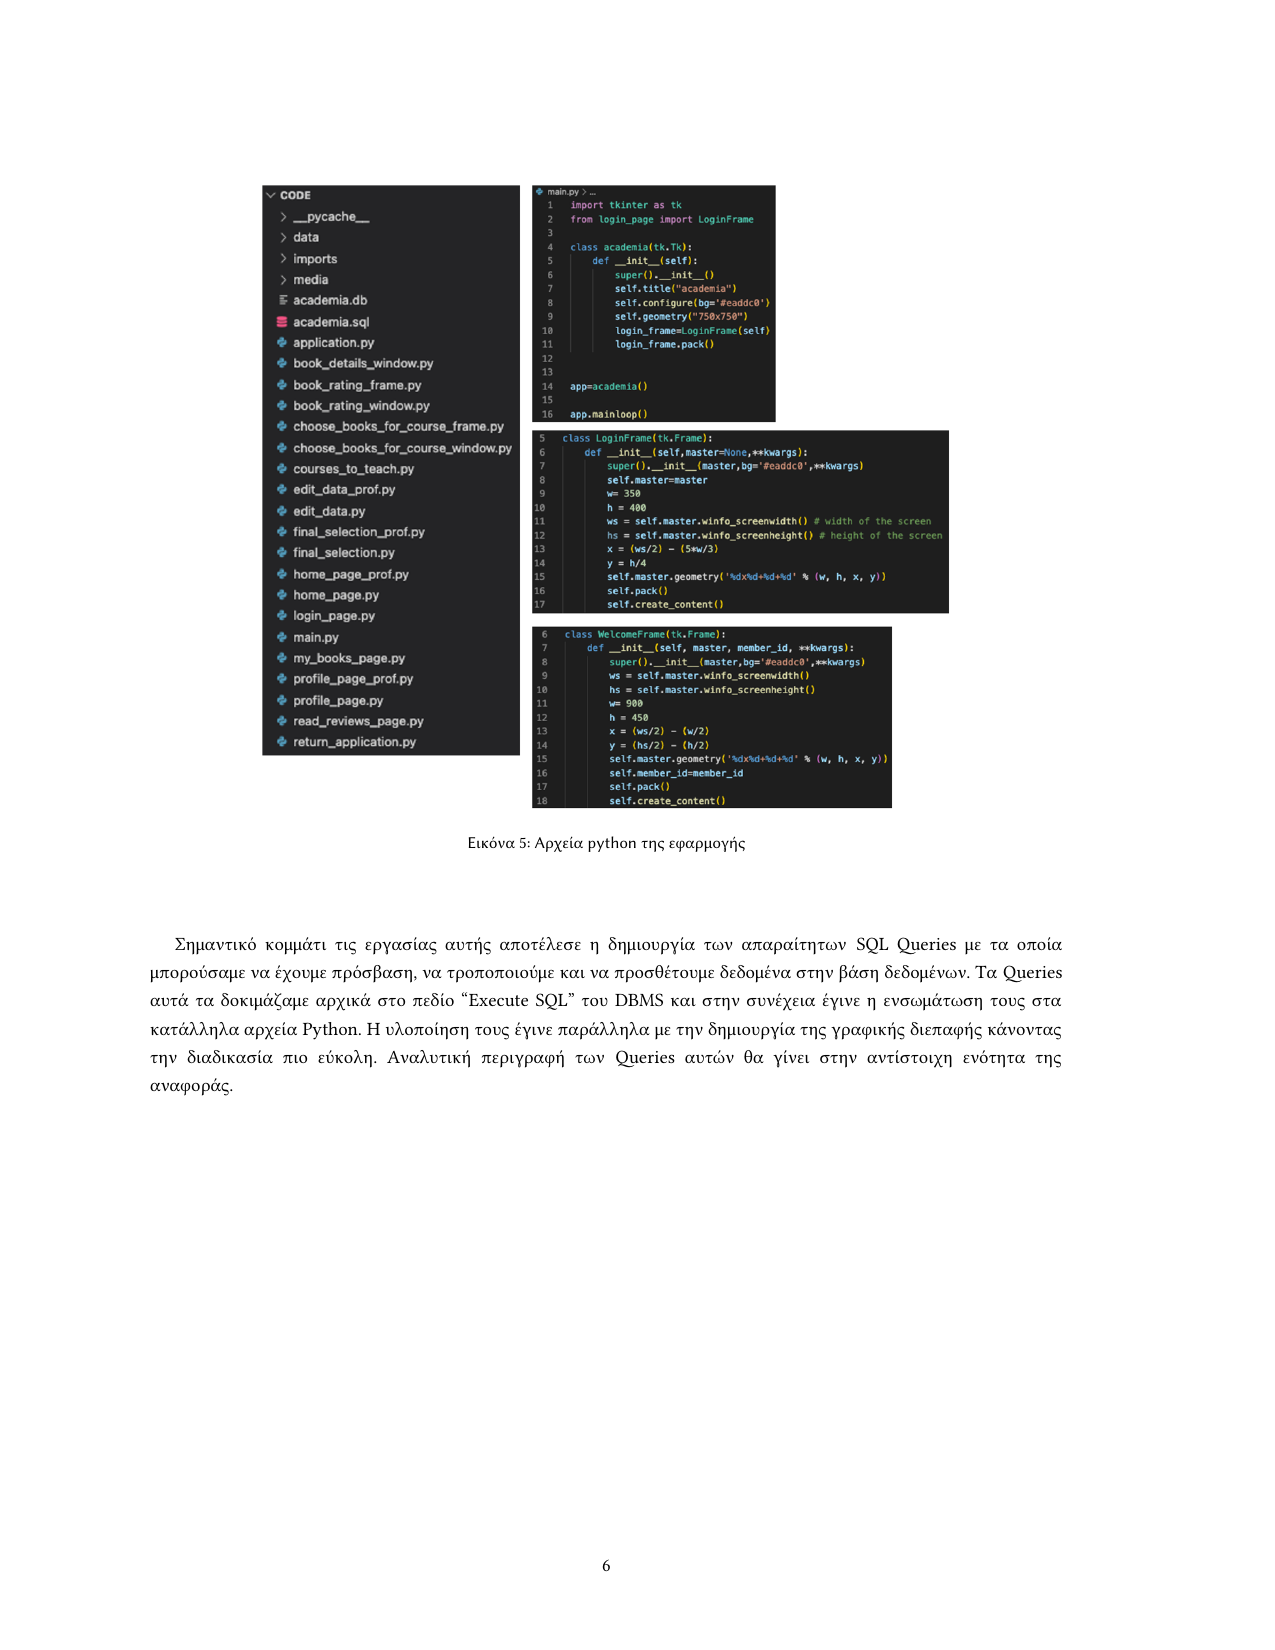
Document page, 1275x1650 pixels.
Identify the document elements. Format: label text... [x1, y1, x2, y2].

picture [260, 183, 953, 811]
text Εικόνα 5: Αρχεία python της εφαρμογής [150, 831, 1062, 852]
text Σημαντικό κομμάτι τις εργασίας αυτής αποτέλεσε η δημιουργία των απαραίτητων SQL Queries με τα οποία μπορούσαμε να έχουμε πρόσβαση, να τροποποιούμε και να προσθέτουμε δεδομένα στην βάση δεδομένων. Τα Queries αυτά τα δοκιμάζαμε αρχικά στο πεδίο “Execute SQL” του DBMS και στην συνέχεια έγινε η ενσωμάτωση τους στα κατάλληλα αρχεία Python. Η υλοποίηση τους έγινε παράλληλα με την δημιουργία της γραφικής διεπαφής κάνοντας την διαδικασία πιο εύκολη. Αναλυτική περιγραφή των Queries αυτών θα γίνει στην αντίστοιχη ενότητα της αναφοράς. [150, 927, 1062, 1096]
